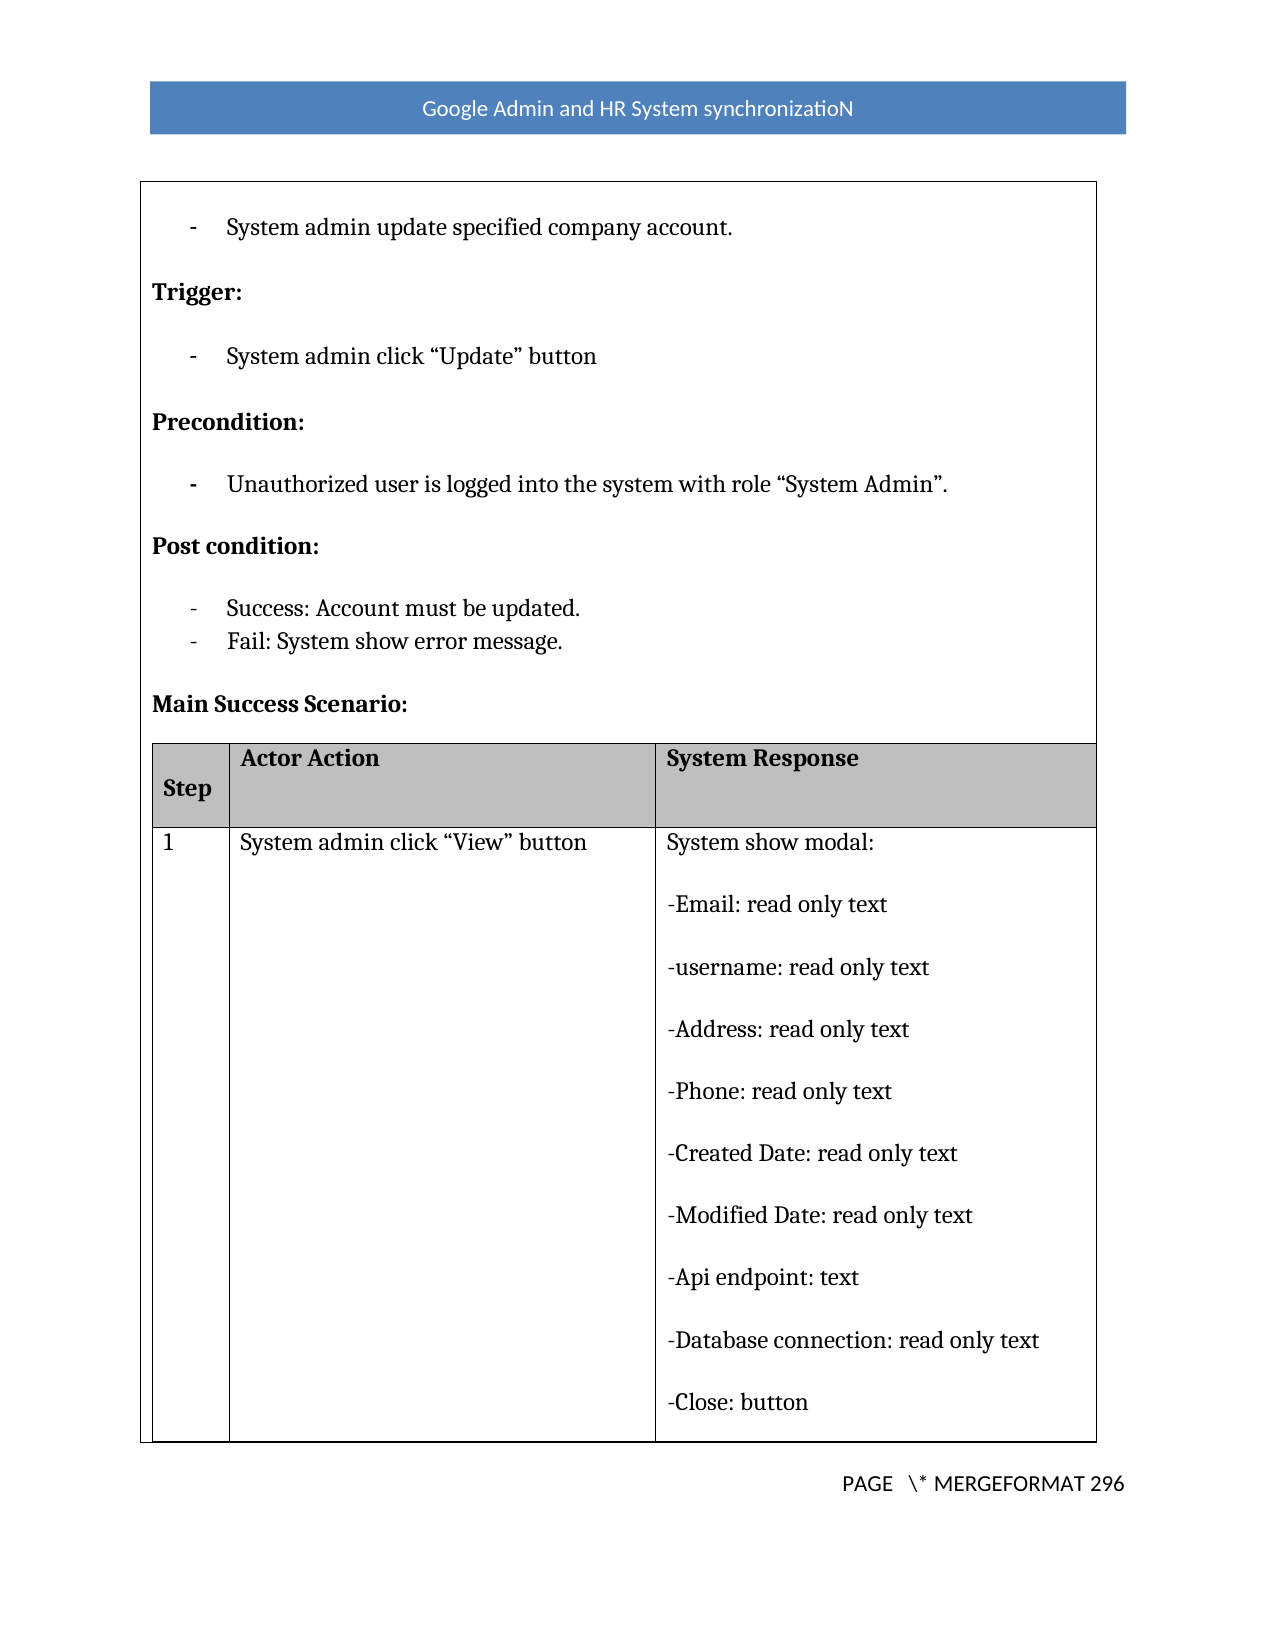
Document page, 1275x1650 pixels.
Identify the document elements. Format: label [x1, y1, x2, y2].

table_cell [141, 182, 1096, 1442]
